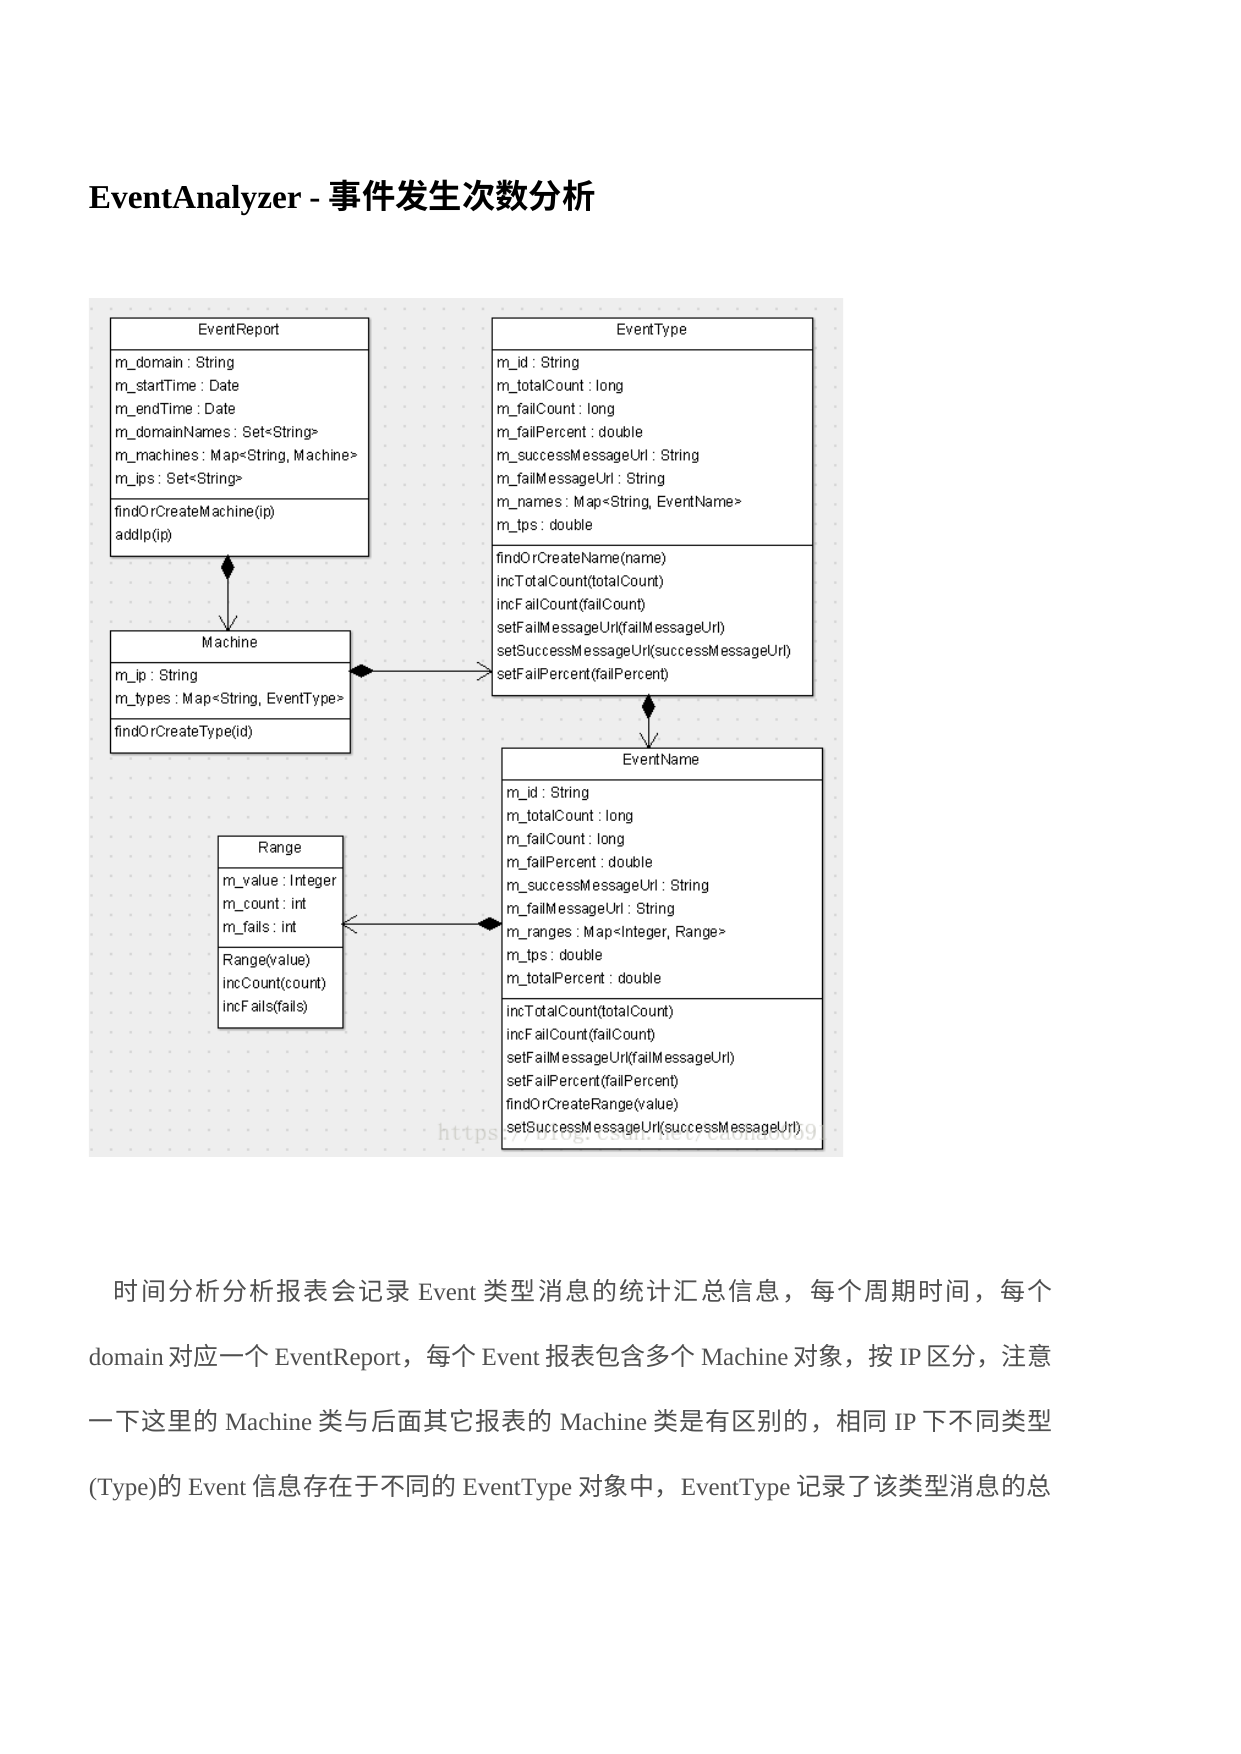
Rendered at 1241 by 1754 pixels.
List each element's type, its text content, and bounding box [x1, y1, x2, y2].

picture [88, 298, 844, 1157]
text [89, 1257, 1053, 1517]
subtitle EventAnalyzer - 事件发生次数分析 [89, 162, 1053, 227]
